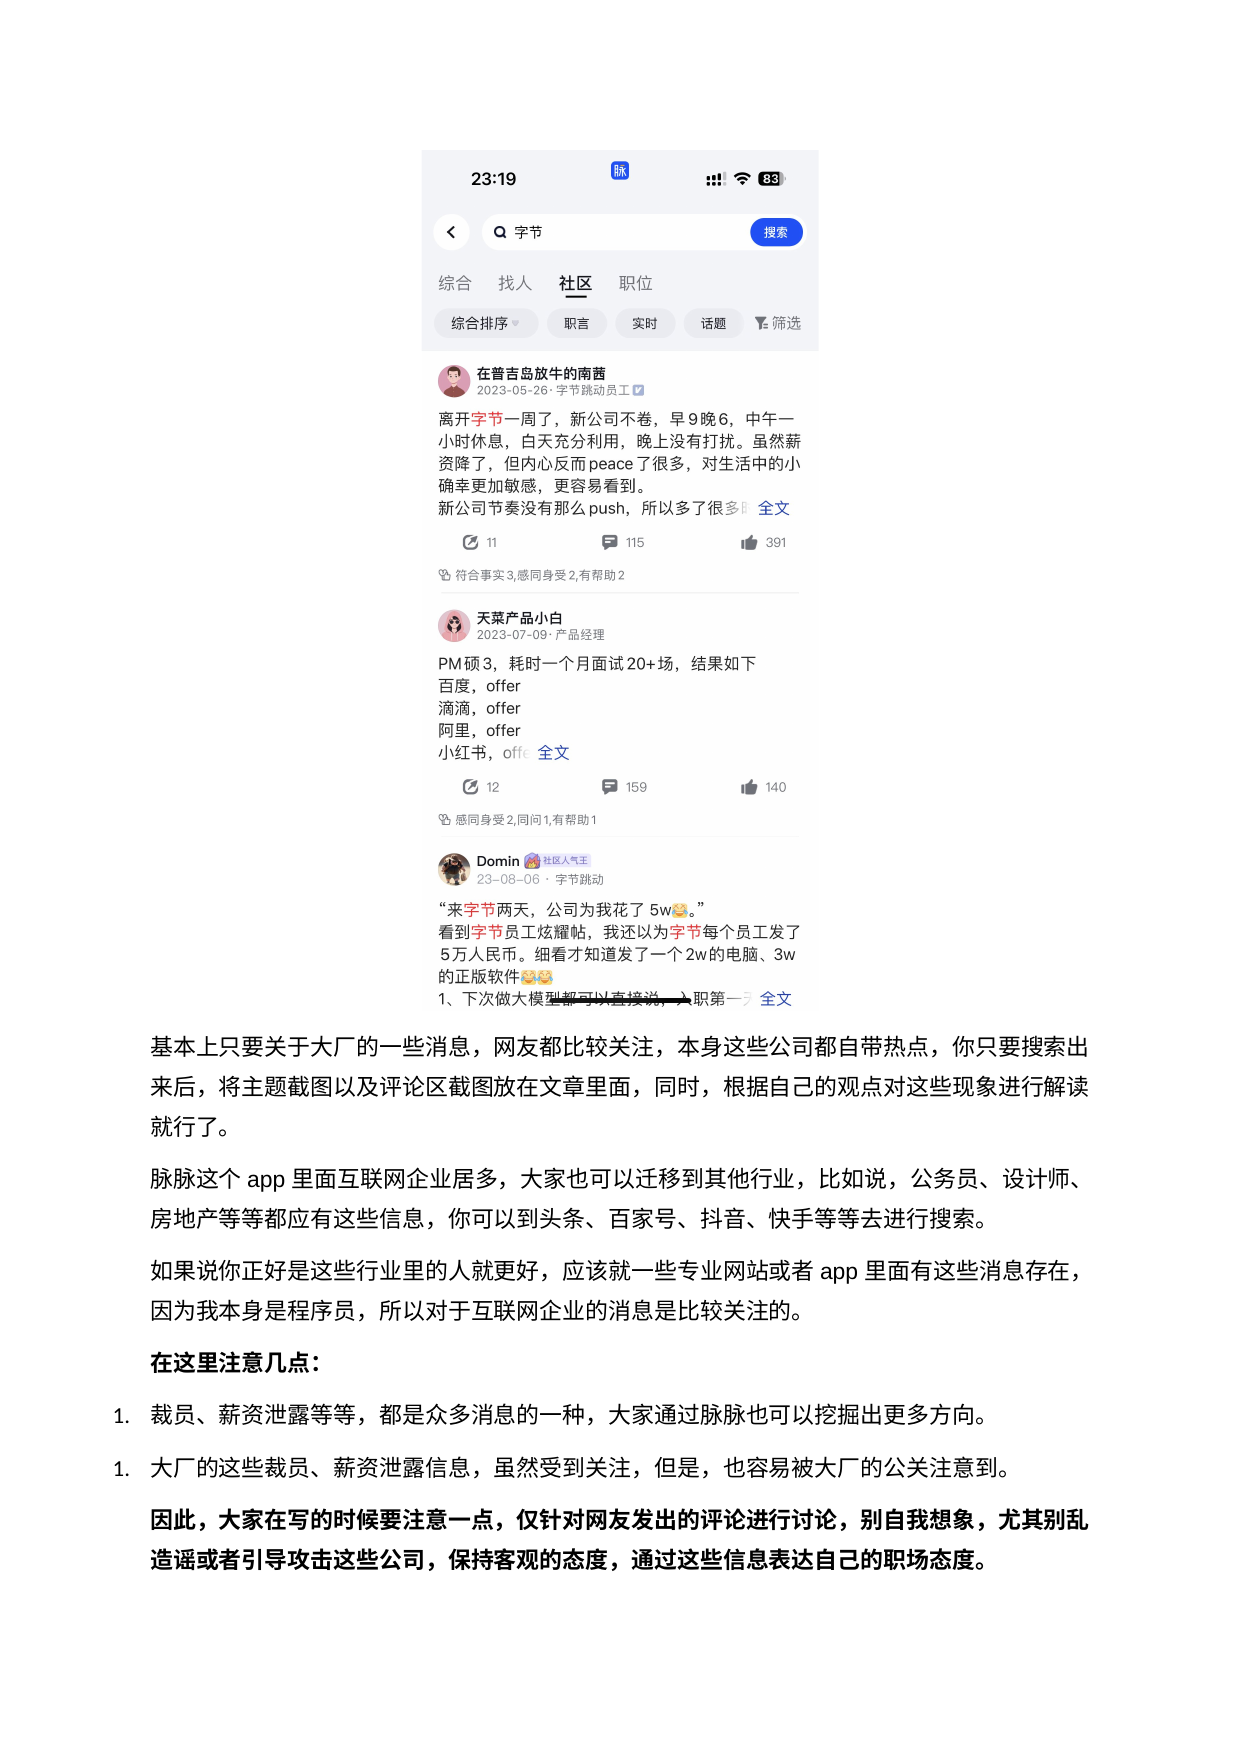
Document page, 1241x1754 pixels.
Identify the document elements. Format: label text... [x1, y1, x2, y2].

text 在这里注意几点： [150, 1345, 1090, 1378]
picture [421, 150, 819, 1011]
text 因此，大家在写的时候要注意一点，仅针对网友发出的评论进行讨论，别自我想象，尤其别乱造谣或者引导攻击这些公司，保持客观的态度，通过这些信息表达自己的职场态度。 [150, 1502, 1090, 1575]
list 裁员、薪资泄露等等，都是众多消息的一种，大家通过脉脉也可以挖掘出更多方向。 [112, 1397, 1090, 1431]
text 基本上只要关于大厂的一些消息，网友都比较关注，本身这些公司都自带热点，你只要搜索出来后，将主题截图以及评论区截图放在文章里面，同时，根据自己的观点对这些现象进行解读就行了。 [150, 1029, 1090, 1142]
text 如果说你正好是这些行业里的人就更好，应该就一些专业网站或者 app 里面有这些消息存在，因为我本身是程序员，所以对于互联网企业的消息是比较关注的。 [150, 1253, 1090, 1326]
list 大厂的这些裁员、薪资泄露信息，虽然受到关注，但是，也容易被大厂的公关注意到。 [112, 1449, 1090, 1483]
text 脉脉这个 app 里面互联网企业居多，大家也可以迁移到其他行业，比如说，公务员、设计师、房地产等等都应有这些信息，你可以到头条、百家号、抖音、快手等等去进行搜索。 [150, 1161, 1090, 1234]
